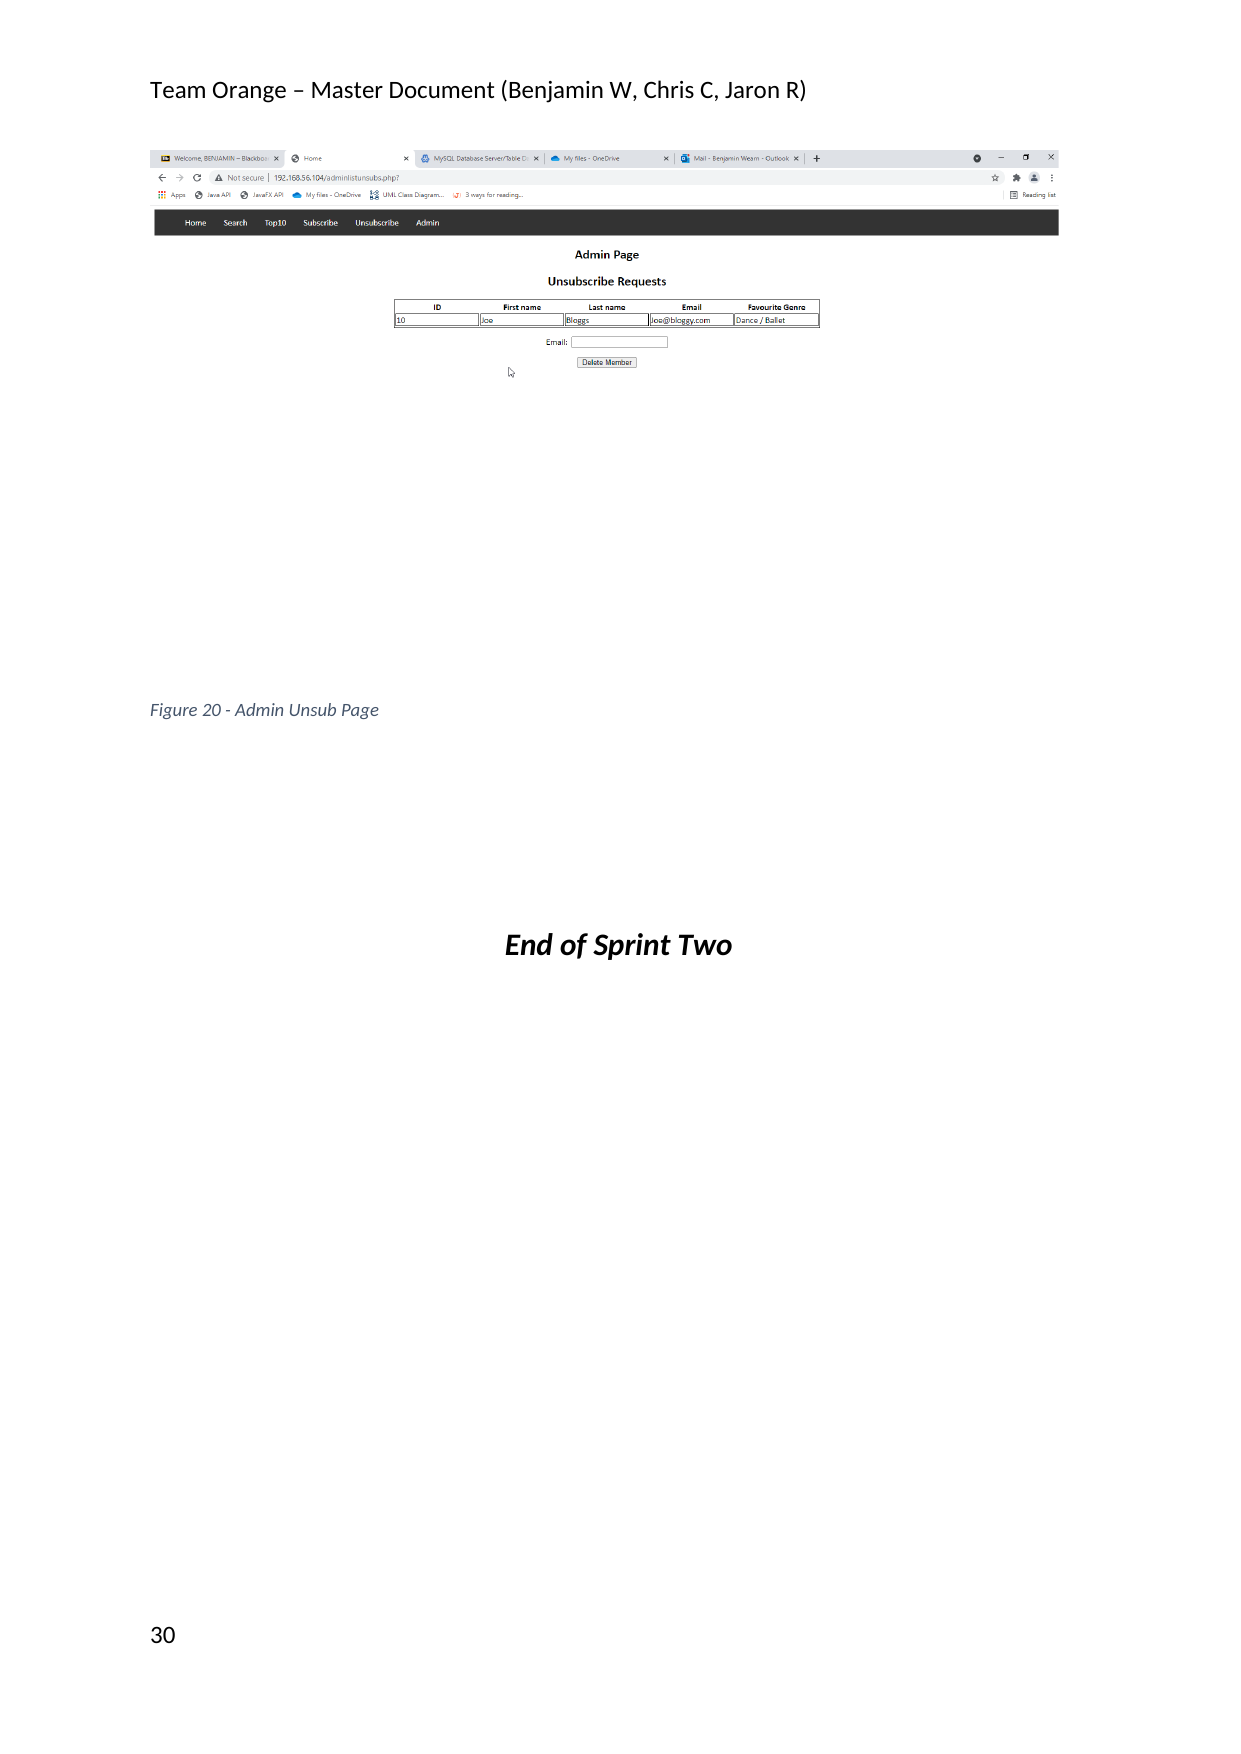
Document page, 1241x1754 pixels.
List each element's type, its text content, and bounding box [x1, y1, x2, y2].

picture [150, 150, 1059, 699]
text End of Sprint Two [150, 925, 1090, 963]
